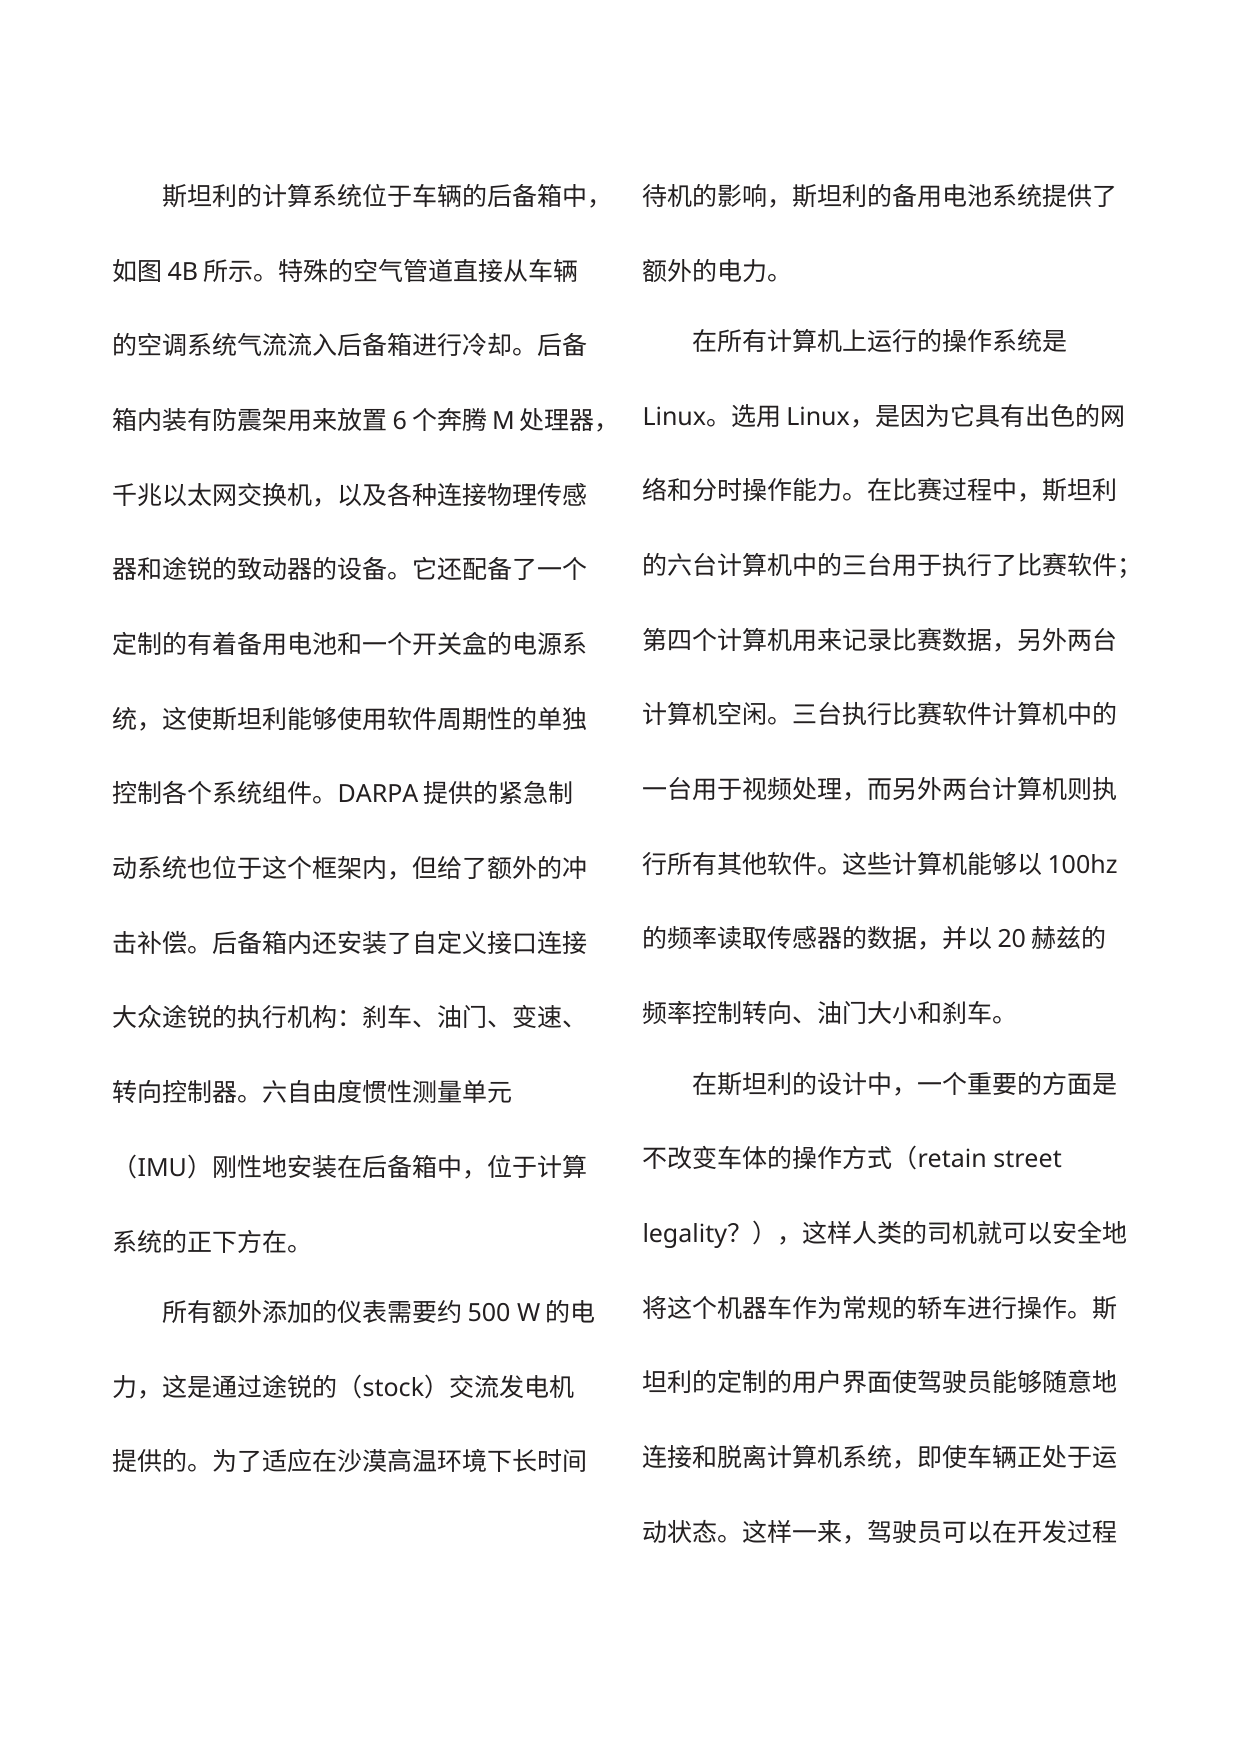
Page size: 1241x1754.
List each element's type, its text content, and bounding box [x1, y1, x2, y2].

list 所有额外添加的仪表需要约500 W的电力，这是通过途锐的（stock）交流发电机提供的。为了适应在沙漠高温环境下长时间待机的影响，斯坦利的备用电池系统提供了额外的电力。 [642, 162, 1128, 302]
list 斯坦利的计算系统位于车辆的后备箱中，如图4B所示。特殊的空气管道直接从车辆的空调系统气流流入后备箱进行冷却。后备箱内装有防震架用来放置6个奔腾M处理器，千兆以太网交换机，以及各种连接物理传感器和途锐的致动器的设备。它还配备了一个定制的有着备用电池和一个开关盒的电源系统，这使斯坦利能够使用软件周期性的单独控制各个系统组件。DARPA提供的紧急制动系统也位于这个框架内，但给了额外的冲击补偿。后备箱内还安装了自定义接口连接大众途锐的执行机构：刹车、油门、变速、转向控制器。六自由度惯性测量单元（IMU）刚性地安装在后备箱中，位于计算系统的正下方在。 [112, 162, 598, 1273]
list 在所有计算机上运行的操作系统是Linux。选用Linux，是因为它具有出色的网络和分时操作能力。在比赛过程中，斯坦利的六台计算机中的三台用于执行了比赛软件；第四个计算机用来记录比赛数据，另外两台计算机空闲。三台执行比赛软件计算机中的一台用于视频处理，而另外两台计算机则执行所有其他软件。这些计算机能够以100hz的频率读取传感器的数据，并以20赫兹的频率控制转向、油门大小和刹车。 [642, 307, 1128, 1044]
list 所有额外添加的仪表需要约500 W的电力，这是通过途锐的（stock）交流发电机提供的。为了适应在沙漠高温环境下长时间待机的影响，斯坦利的备用电池系统提供了额外的电力。 [112, 1278, 598, 1492]
